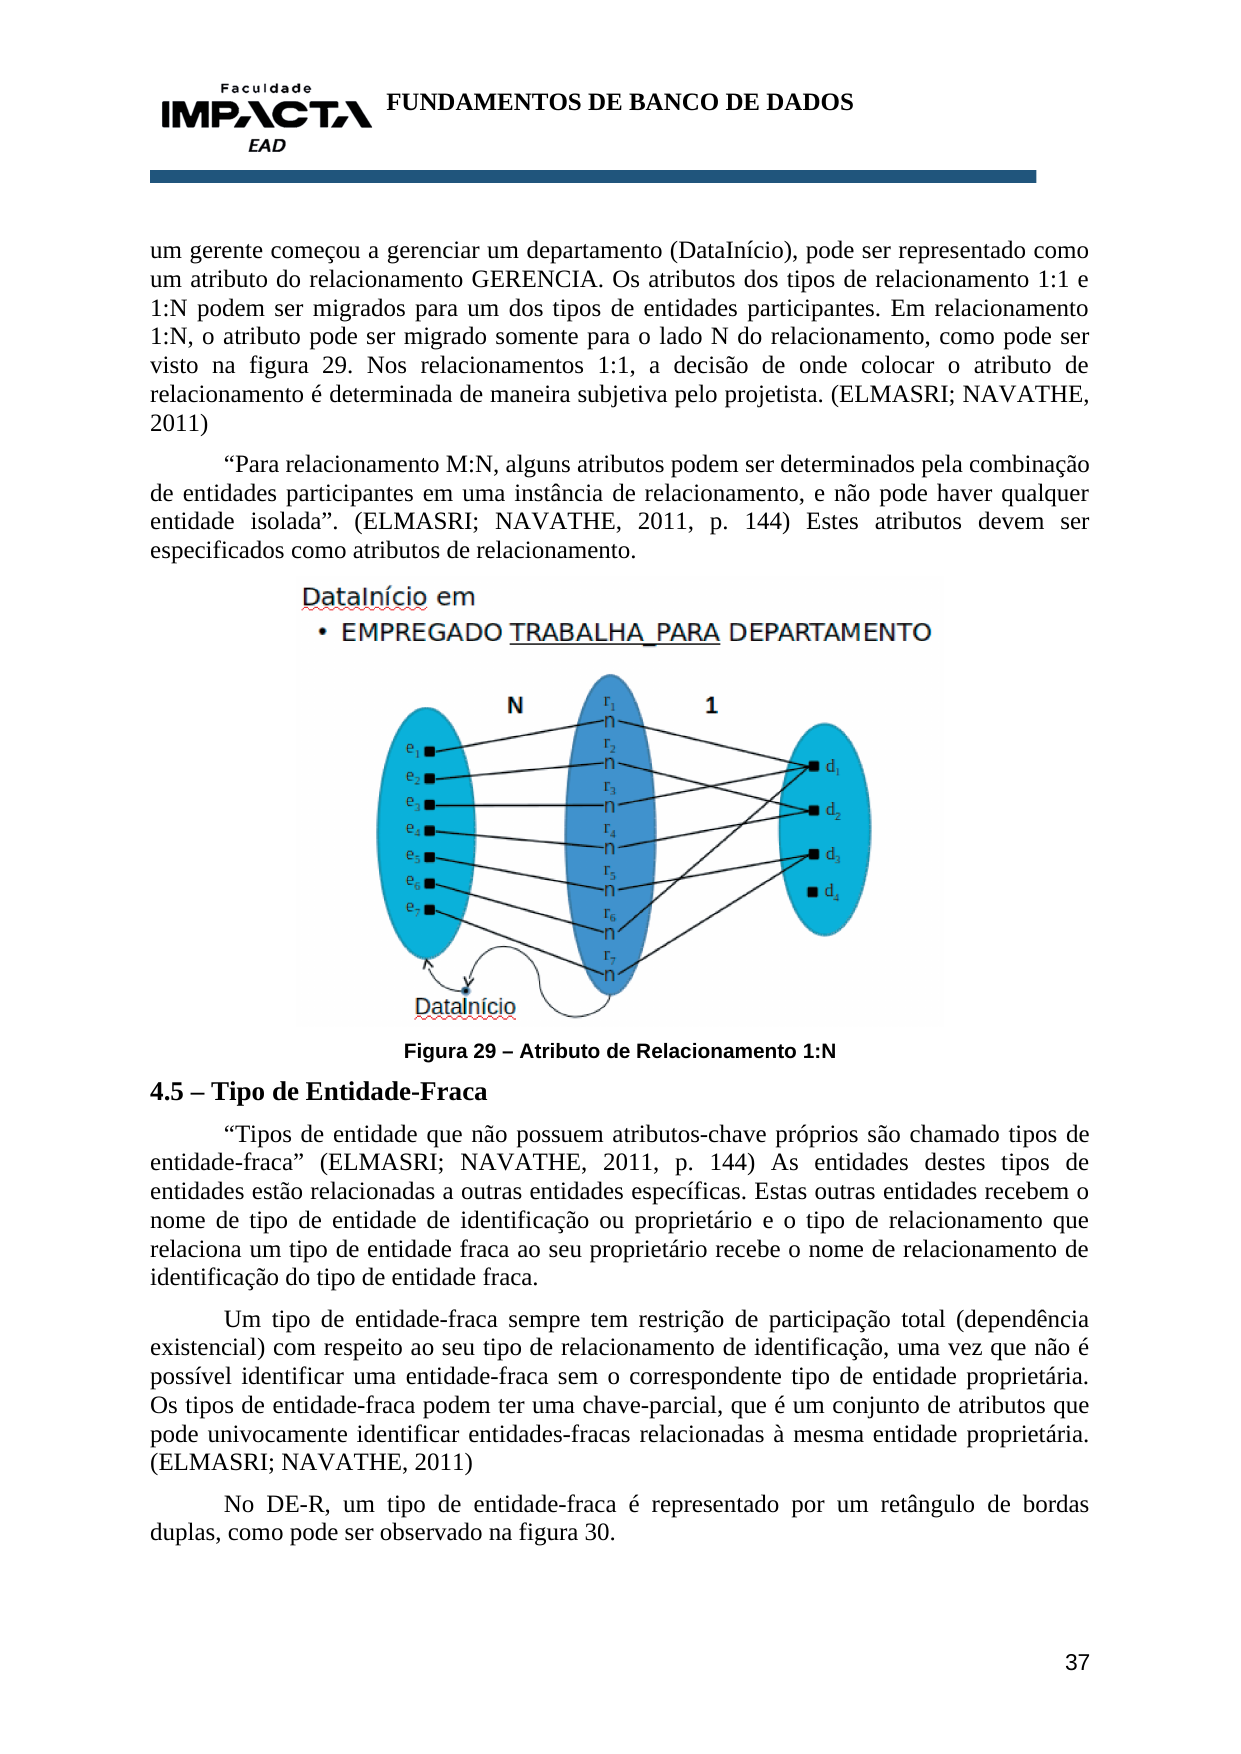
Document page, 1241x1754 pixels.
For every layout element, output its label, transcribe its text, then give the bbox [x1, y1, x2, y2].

text “Tipos de entidade que não possuem atributos-chave próprios são chamado tipos de entidade-fraca” (ELMASRI; NAVATHE, 2011, p. 144) As entidades destes tipos de entidades estão relacionadas a outras entidades específicas. Estas outras entidades recebem o nome de tipo de entidade de identificação ou proprietário e o tipo de relacionamento que relaciona um tipo de entidade fraca ao seu proprietário recebe o nome de relacionamento de identificação do tipo de entidade fraca. [150, 1119, 1090, 1291]
text Um tipo de entidade-fraca sempre tem restrição de participação total (dependência existencial) com respeito ao seu tipo de relacionamento de identificação, uma vez que não é possível identificar uma entidade-fraca sem o correspondente tipo de entidade proprietária. Os tipos de entidade-fraca podem ter uma chave-parcial, que é um conjunto de atributos que pode univocamente identificar entidades-fracas relacionadas à mesma entidade proprietária. (ELMASRI; NAVATHE, 2011) [150, 1304, 1090, 1476]
picture [295, 576, 945, 1027]
text 4.5 – Tipo de Entidade-Fraca [150, 1075, 1090, 1106]
text “Para relacionamento M:N, alguns atributos podem ser determinados pela combinação de entidades participantes em uma instância de relacionamento, e não pode haver qualquer entidade isolada”. (ELMASRI; NAVATHE, 2011, p. 144) Estes atributos devem ser especificados como atributos de relacionamento. [150, 449, 1090, 564]
picture [150, 75, 379, 161]
text No DE-R, um tipo de entidade-fraca é representado por um retângulo de bordas duplas, como pode ser observado na figura 30. [150, 1489, 1090, 1546]
picture [150, 170, 1037, 183]
text Figura 29 – Atributo de Relacionamento 1:N [150, 1039, 1090, 1063]
